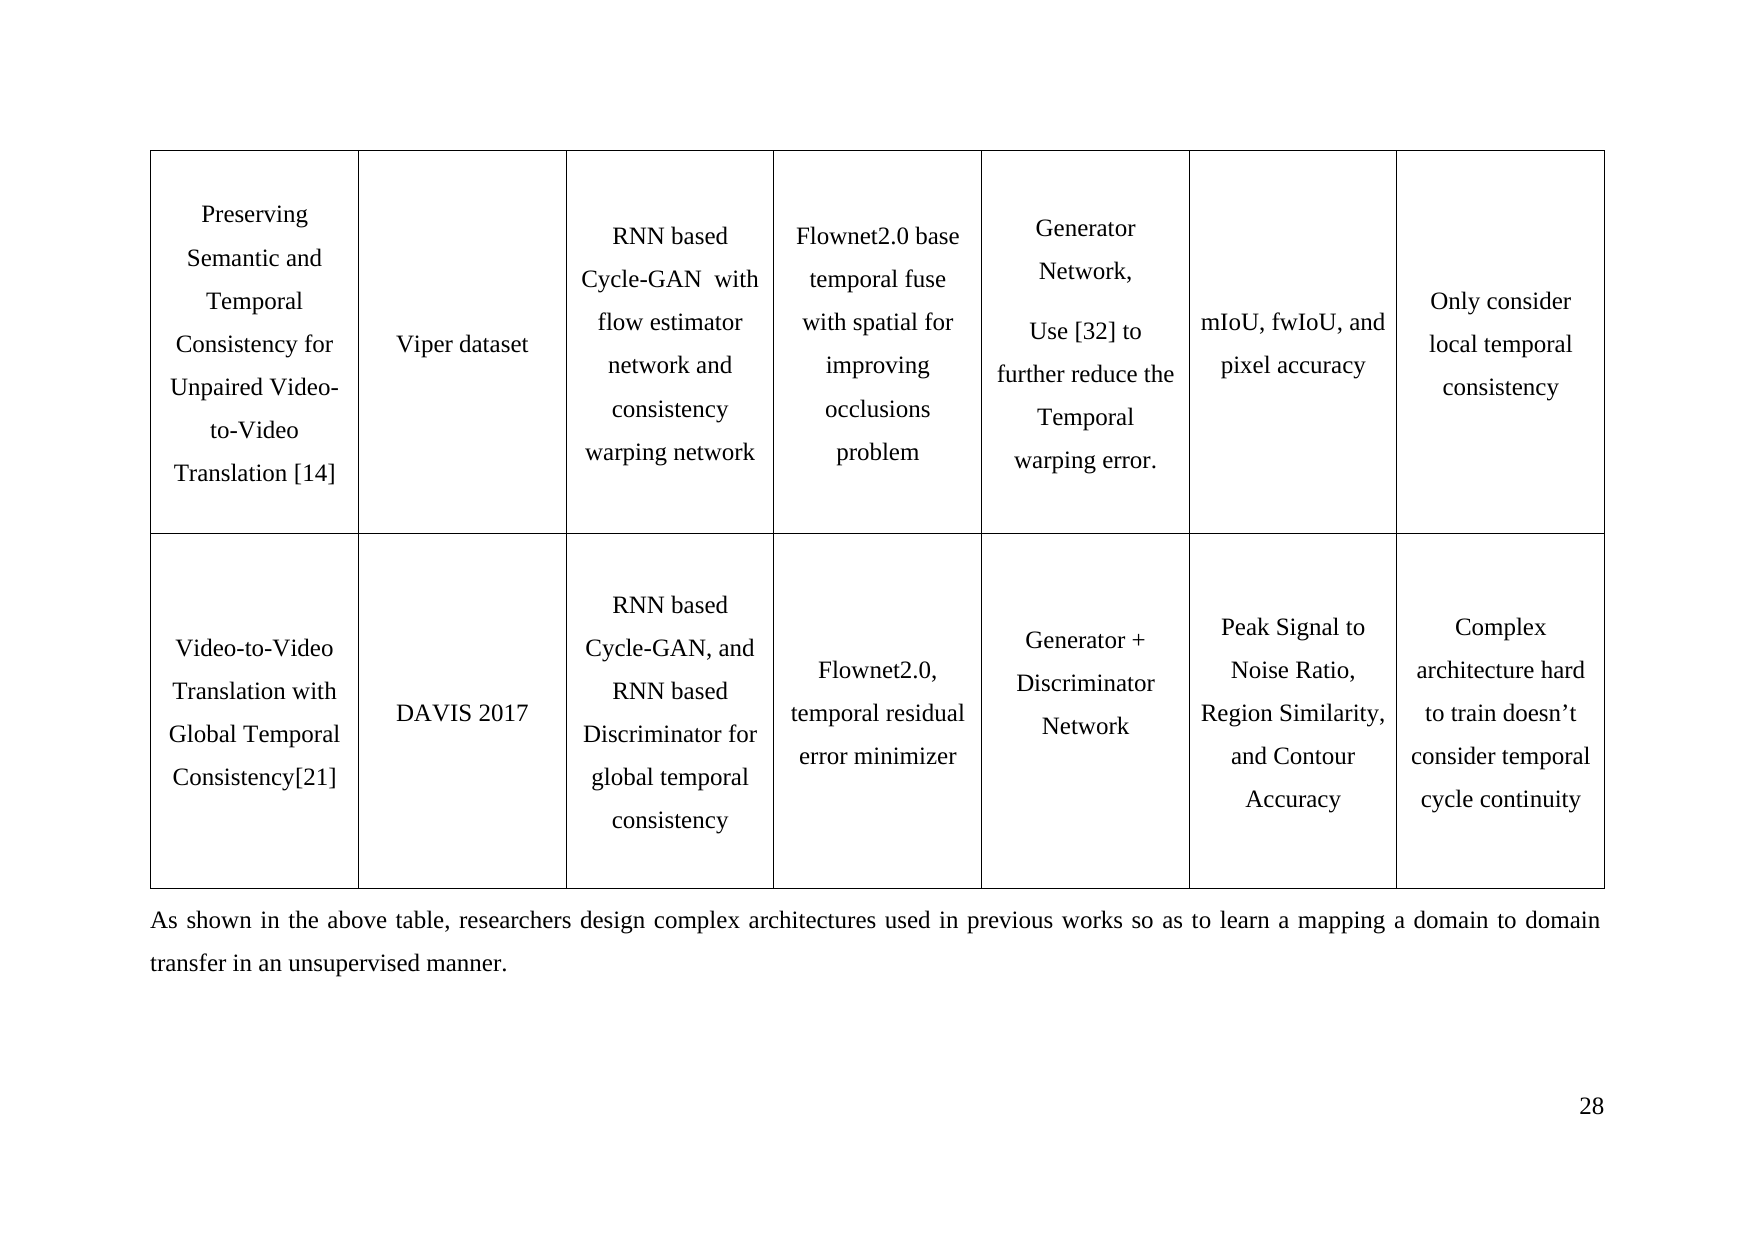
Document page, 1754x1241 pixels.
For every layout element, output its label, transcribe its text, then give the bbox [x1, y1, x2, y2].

table_cell Generator + Discriminator Network [982, 534, 1189, 888]
table_cell mIoU, fwIoU, and pixel accuracy [1190, 151, 1396, 533]
table_cell RNN based Cycle-GAN with flow estimator network and consistency warping network [567, 151, 773, 533]
table_cell RNN based Cycle-GAN, and RNN based Discriminator for global temporal consistency [567, 534, 773, 888]
table_cell DAVIS 2017 [359, 534, 566, 888]
table_cell Flownet2.0, temporal residual error minimizer [774, 534, 981, 888]
table_cell Generator Network, Use [32] to further reduce the Temporal warping error. [982, 151, 1189, 533]
table_cell Preserving Semantic and Temporal Consistency for Unpaired Video-to-Video Translation [14] [151, 151, 358, 533]
table_cell Viper dataset [359, 151, 566, 533]
table_cell Only consider local temporal consistency [1397, 151, 1604, 533]
table_cell Flownet2.0 base temporal fuse with spatial for improving occlusions problem [774, 151, 981, 533]
table_cell Peak Signal to Noise Ratio, Region Similarity, and Contour Accuracy [1190, 534, 1396, 888]
table_cell Video-to-Video Translation with Global Temporal Consistency[21] [151, 534, 358, 888]
text As shown in the above table, researchers design complex architectures used in previous works so as to learn a mapping a domain to domain transfer in an unsupervised manner. [150, 905, 1604, 977]
table_cell Complex architecture hard to train doesn’t consider temporal cycle continuity [1397, 534, 1604, 888]
